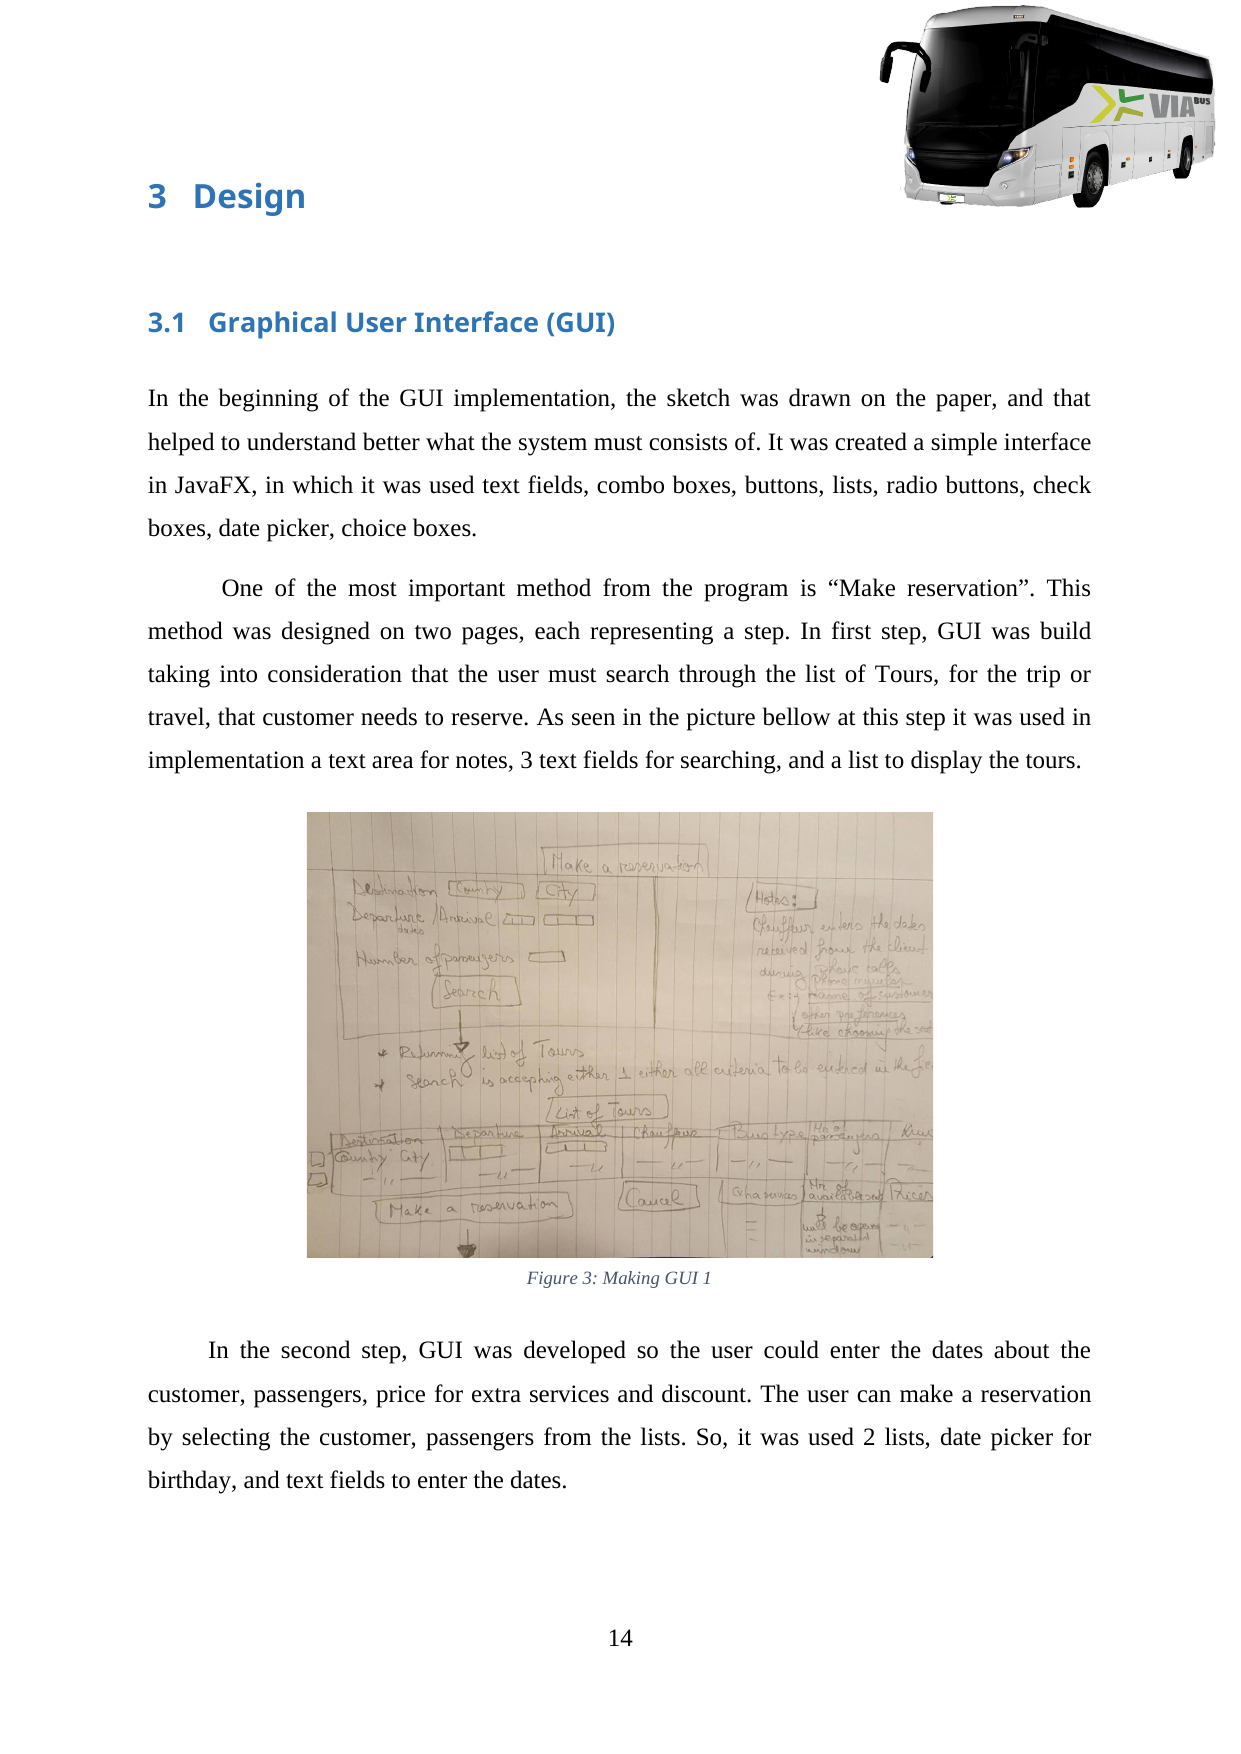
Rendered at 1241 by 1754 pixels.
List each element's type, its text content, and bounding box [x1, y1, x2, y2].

text In the second step, GUI was developed so the user could enter the dates about the customer, passengers, price for extra services and discount. The user can make a reservation by selecting the customer, passengers from the lists. So, it was used 2 lists, date picker for birthday, and text fields to enter the dates. [148, 1336, 1093, 1494]
subtitle Graphical User Interface (GUI) [148, 303, 1093, 340]
subtitle Design [148, 173, 1093, 218]
picture [306, 812, 934, 1258]
picture [874, 0, 1218, 213]
text One of the most important method from the program is “Make reservation”. This method was designed on two pages, each representing a step. In first step, GUI was build taking into consideration that the user must search through the list of Tours, for the trip or travel, that customer needs to reserve. As seen in the picture bellow at this step it was used in implementation a text area for notes, 3 text fields for searching, and a list to display the tours. [148, 573, 1093, 774]
text In the beginning of the GUI implementation, the sketch was drawn on the paper, and that helped to understand better what the system must consists of. It was created a simple interface in JavaFX, in which it was used text fields, combo boxes, buttons, lists, radio buttons, check boxes, date picker, choice boxes. [148, 383, 1093, 542]
